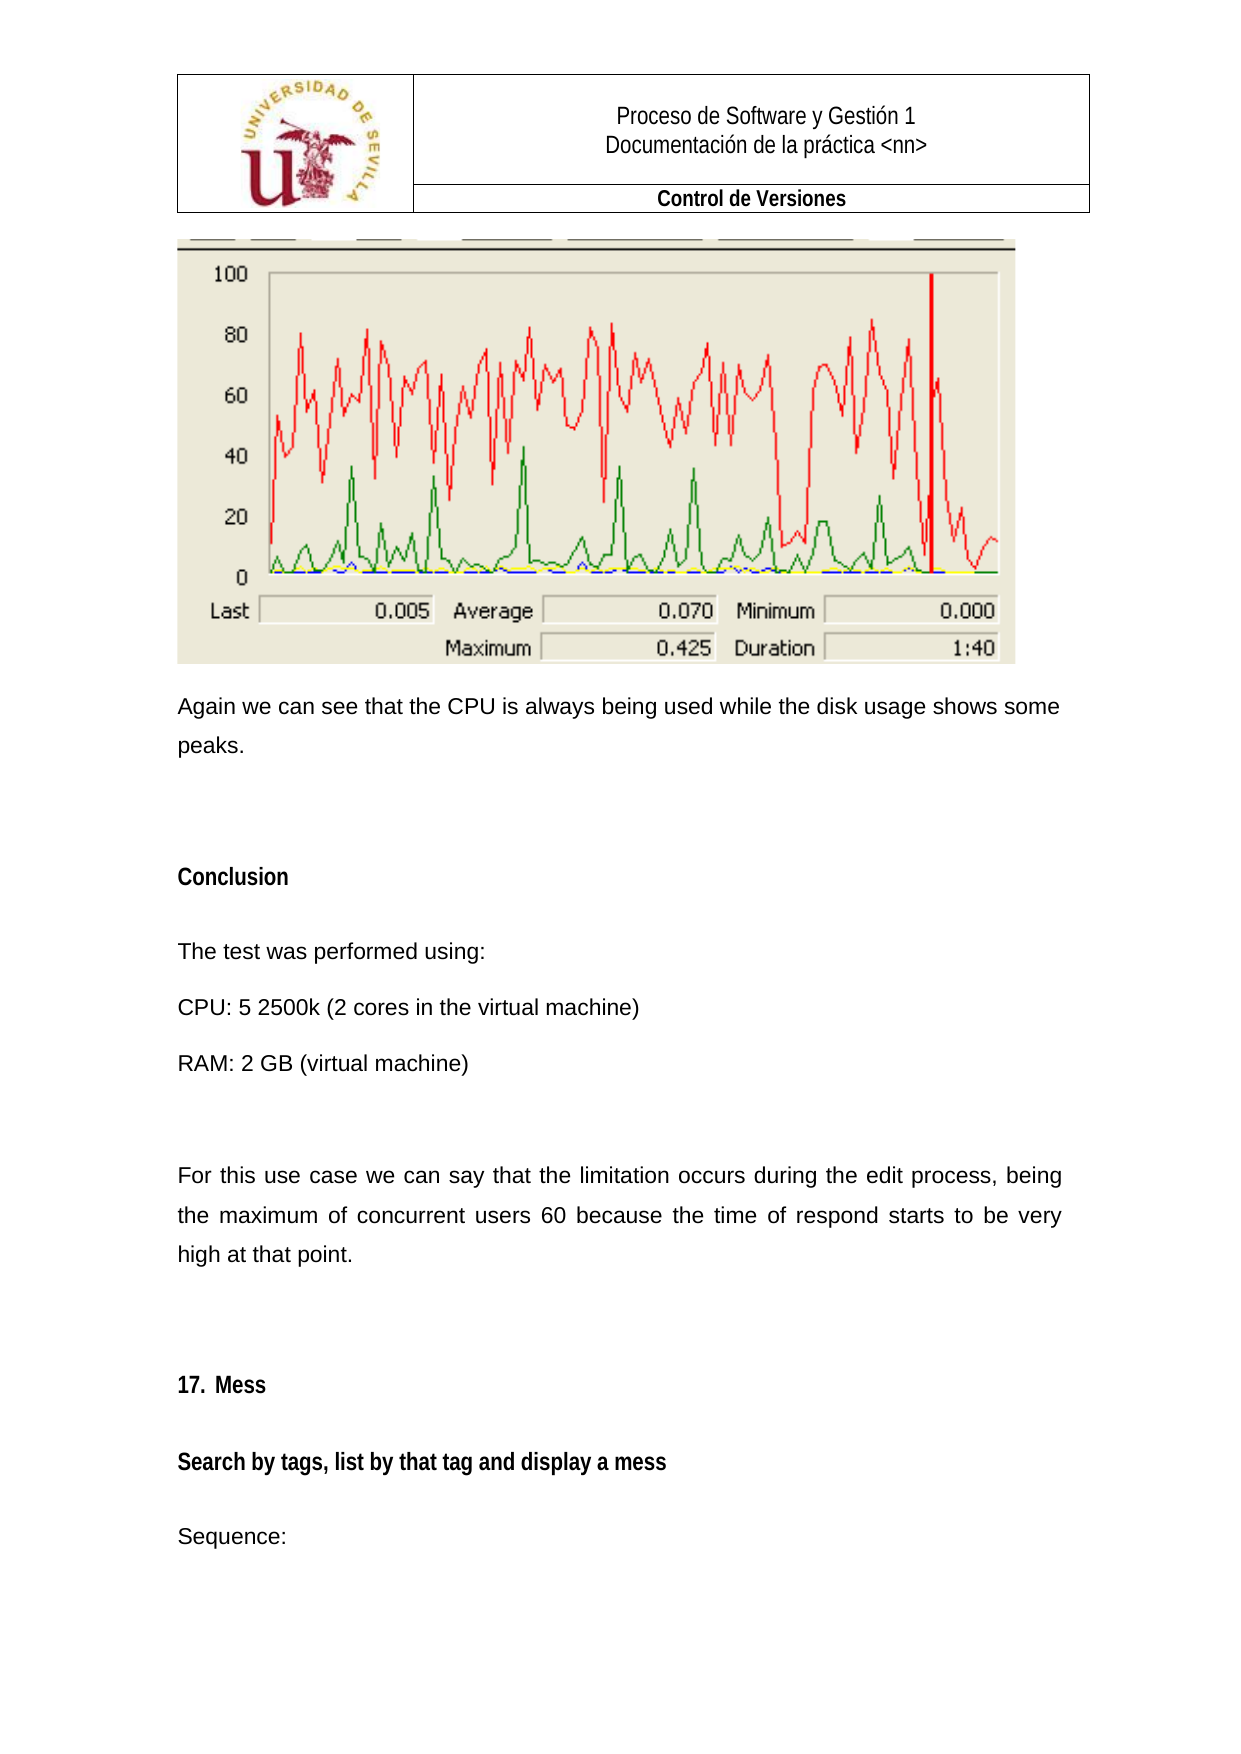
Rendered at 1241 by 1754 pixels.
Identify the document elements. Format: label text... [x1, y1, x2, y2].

text CPU: 5 2500k (2 cores in the virtual machine) [177, 994, 1063, 1020]
text Again we can see that the CPU is always being used while the disk usage shows some peaks. [177, 693, 1063, 759]
text The test was performed using: [177, 938, 1063, 964]
picture [240, 79, 381, 208]
subtitle Search by tags, list by that tag and display a mess [177, 1446, 1063, 1475]
text Sequence: [177, 1523, 1063, 1549]
subtitle Mess [177, 1370, 1063, 1399]
text RAM: 2 GB (virtual machine) [177, 1050, 1063, 1076]
text For this use case we can say that the limitation occurs during the edit process, being the maximum of concurrent users 60 because the time of respond starts to be very high at that point. [177, 1162, 1063, 1268]
subtitle Conclusion [177, 861, 1063, 890]
picture [177, 239, 1016, 664]
